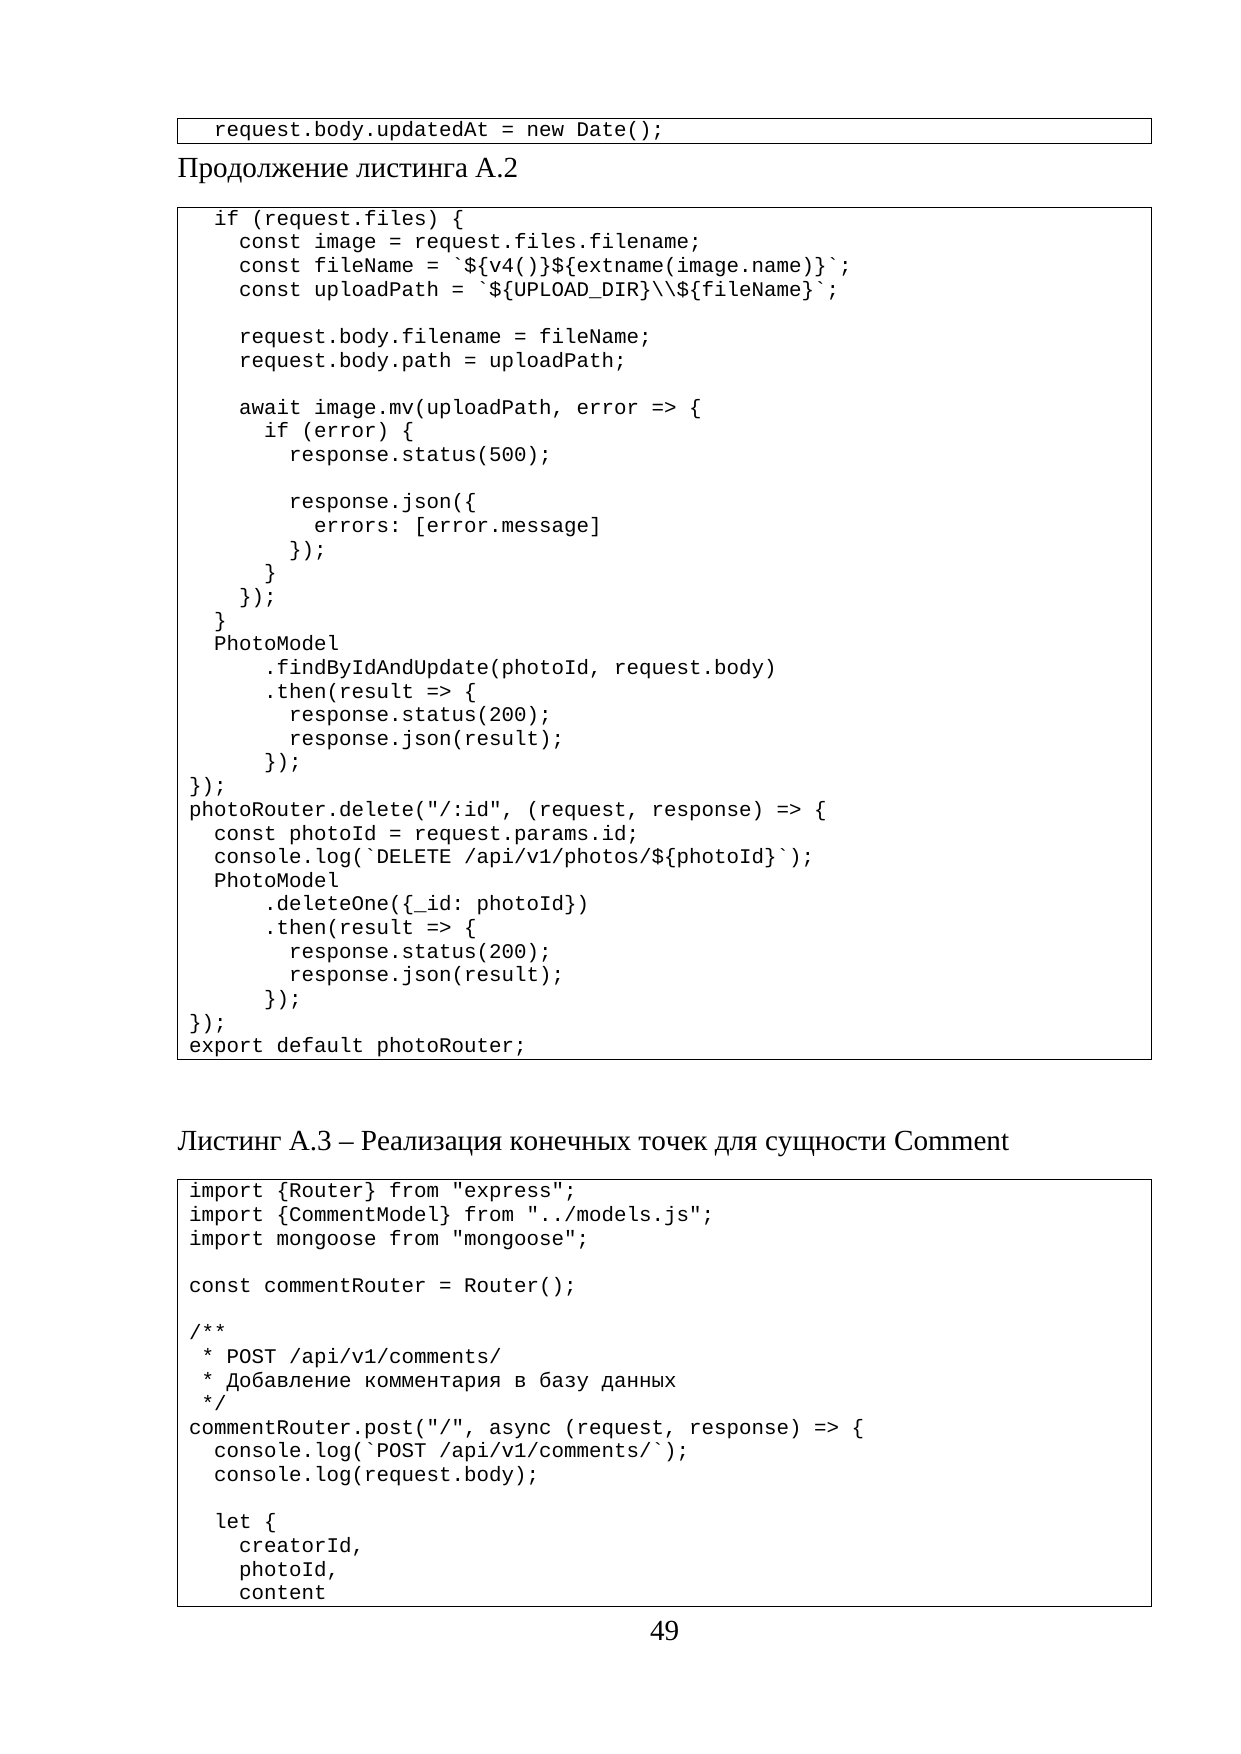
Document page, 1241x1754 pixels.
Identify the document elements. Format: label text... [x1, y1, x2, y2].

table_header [178, 119, 1151, 143]
text Листинг А.3 – Реализация конечных точек для сущности Comment [177, 1123, 1152, 1156]
table_header if (request.files) { const image = request.files.filename; const fileName = `${v4()}${extname(image.name)}`; const uploadPath = `${UPLOAD_DIR}\\${fileName}`; request.body.filename = fileName; request.body.path = uploadPath; await image.mv(uploadPath, error => { if (error) { response.status(500); response.json({ errors: [error.message] }); } }); } PhotoModel .findByIdAndUpdate(photoId, request.body) .then(result => { response.status(200); response.json(result); }); }); photoRouter.delete("/:id", (request, response) => { const photoId = request.params.id; console.log(`DELETE /api/v1/photos/${photoId}`); PhotoModel .deleteOne({_id: photoId}) .then(result => { response.status(200); response.json(result); }); }); export default photoRouter; [178, 208, 1151, 1059]
text Продолжение листинга А.2 [177, 150, 1152, 184]
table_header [178, 1180, 1151, 1606]
